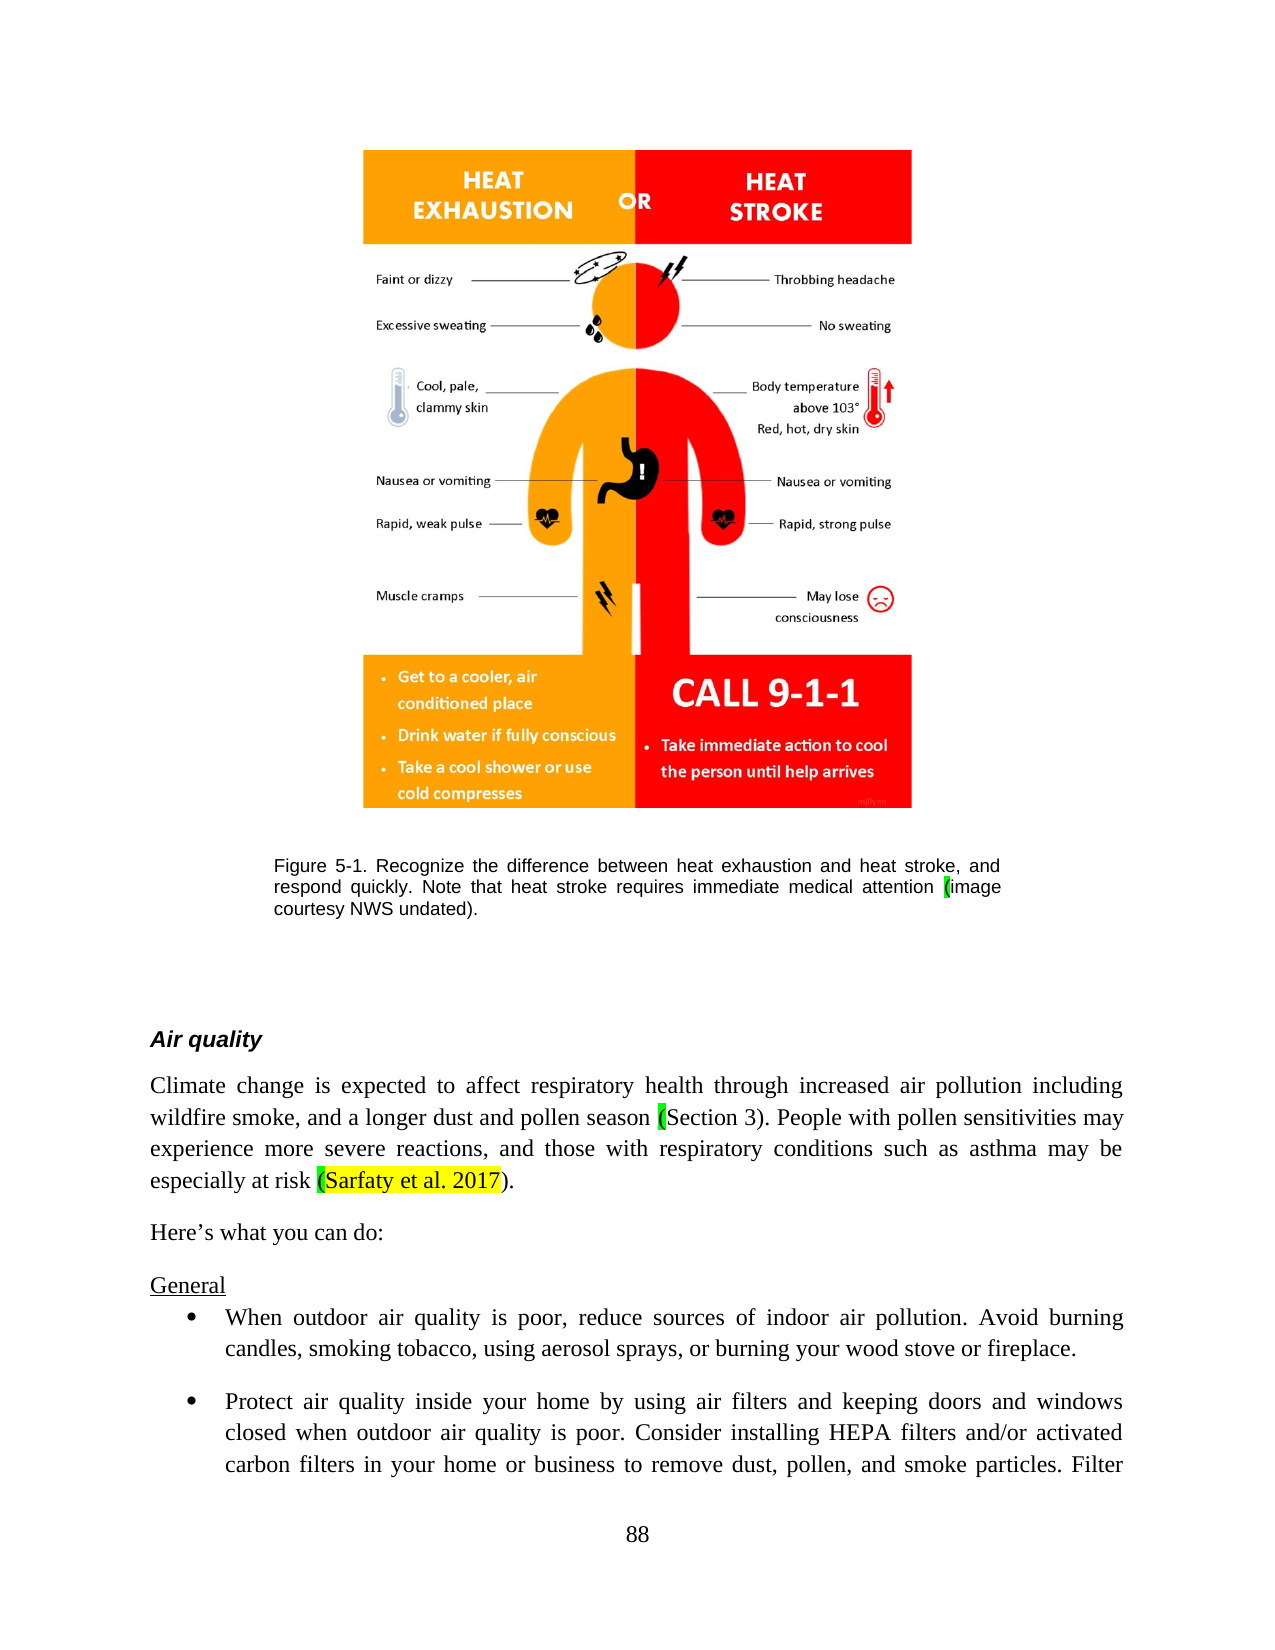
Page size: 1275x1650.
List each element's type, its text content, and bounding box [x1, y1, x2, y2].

picture [363, 150, 912, 808]
table_header Figure 5-1. Recognize the difference between heat exhaustion and heat stroke, and respond quickly. Note that heat stroke requires immediate medical attention (image courtesy NWS undated). [263, 150, 1012, 969]
subtitle General [150, 1271, 1125, 1298]
text Here’s what you can do: [150, 1218, 1125, 1246]
text Climate change is expected to affect respiratory health through increased air pollution including wildfire smoke, and a longer dust and pollen season (Section 3). People with pollen sensitivities may experience more severe reactions, and those with respiratory conditions such as asthma may be especially at risk (Sarfaty et al. 2017). [150, 1071, 1125, 1193]
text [187, 1387, 1125, 1478]
text When outdoor air quality is poor, reduce sources of indoor air pollution. Avoid burning candles, smoking tobacco, using aerosol sprays, or burning your wood stove or fireplace. [187, 1303, 1125, 1362]
subtitle Air quality [150, 1026, 1125, 1052]
